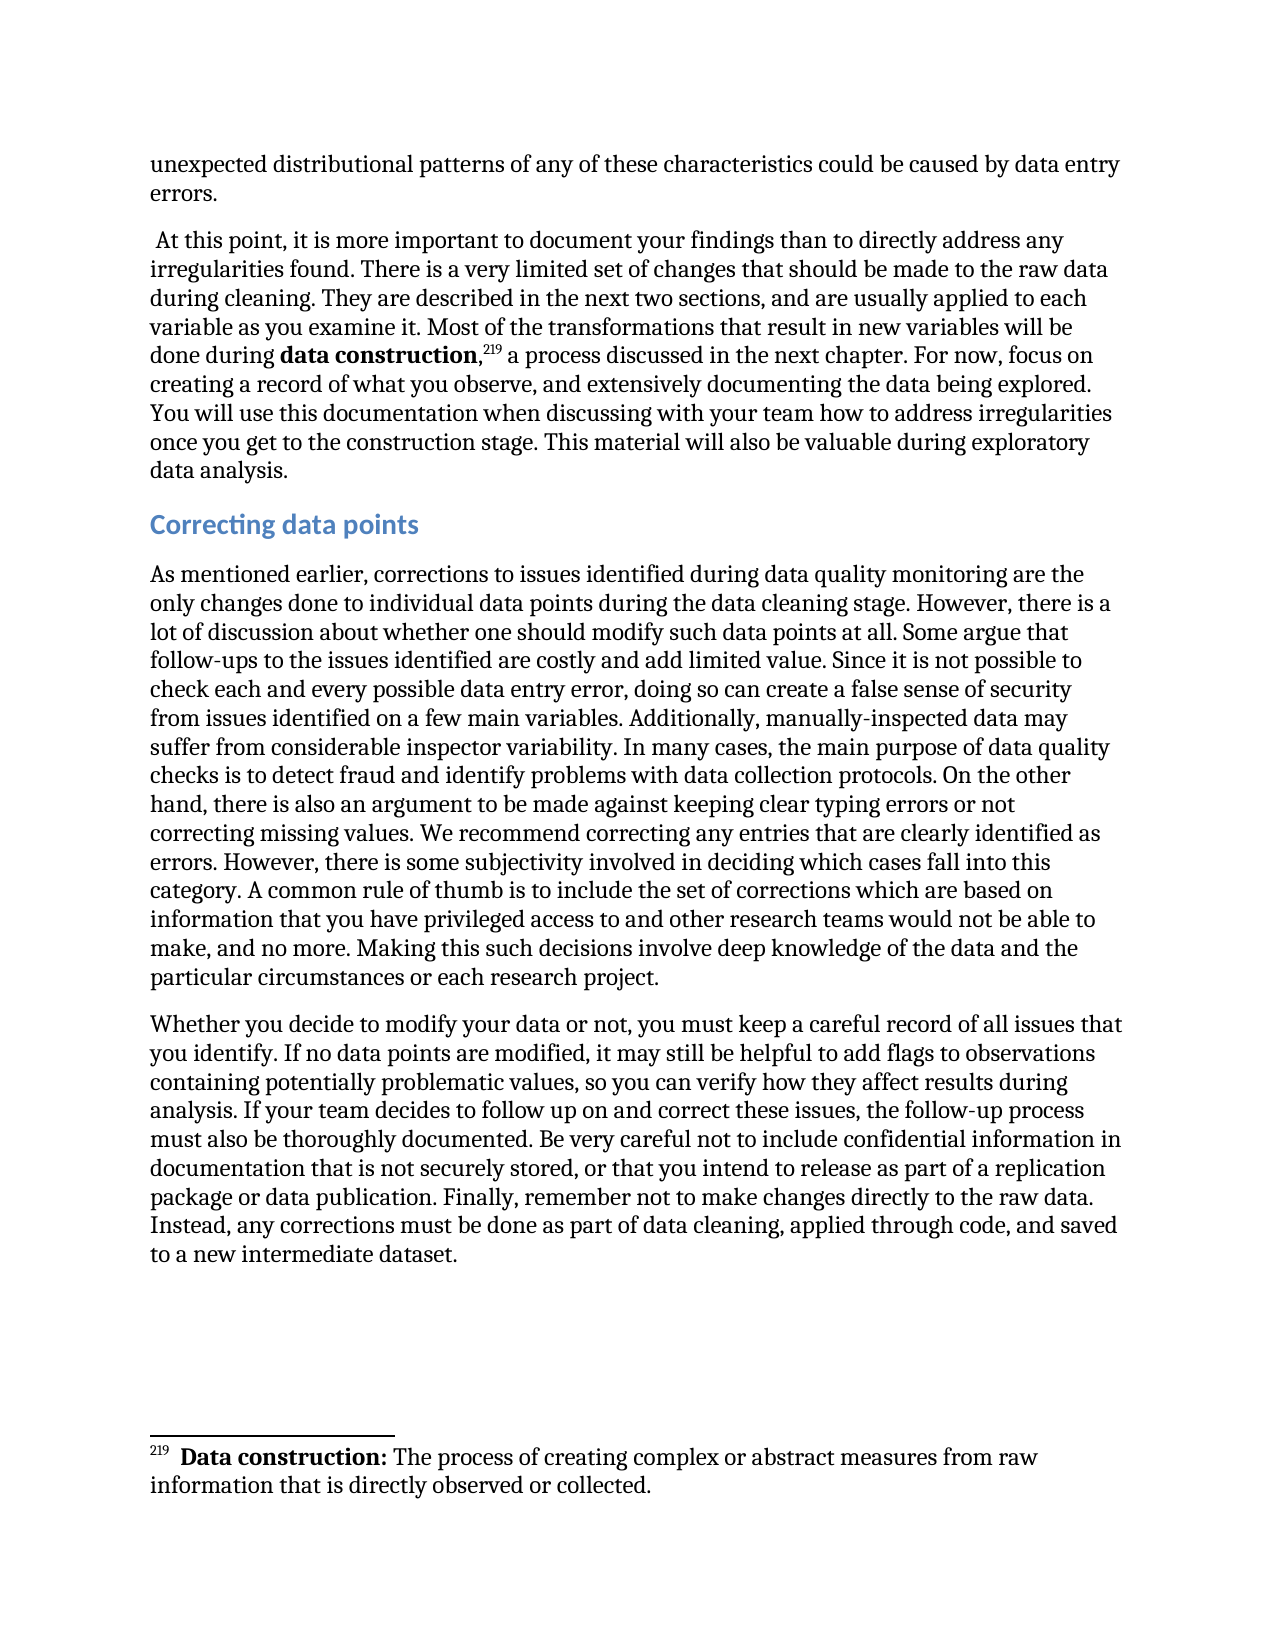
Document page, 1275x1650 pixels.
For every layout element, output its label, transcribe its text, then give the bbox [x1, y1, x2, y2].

text At this point, it is more important to document your findings than to directly address any irregularities found. There is a very limited set of changes that should be made to the raw data during cleaning. They are described in the next two sections, and are usually applied to each variable as you examine it. Most of the transformations that result in new variables will be done during data construction, a process discussed in the next chapter. For now, focus on creating a record of what you observe, and extensively documenting the data being explored. You will use this documentation when discussing with your team how to address irregularities once you get to the construction stage. This material will also be valuable during exploratory data analysis. [150, 226, 1125, 485]
subtitle Correcting data points [150, 506, 1125, 541]
text Whether you decide to modify your data or not, you must keep a careful record of all issues that you identify. If no data points are modified, it may still be helpful to add flags to observations containing potentially problematic values, so you can verify how they affect results during analysis. If your team decides to follow up on and correct these issues, the follow-up process must also be thoroughly documented. Be very careful not to include confidential information in documentation that is not securely stored, or that you intend to release as part of a replication package or data publication. Finally, remember not to make changes directly to the raw data. Instead, any corrections must be done as part of data cleaning, applied through code, and saved to a new intermediate dataset. [150, 1010, 1125, 1269]
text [150, 150, 1125, 207]
text As mentioned earlier, corrections to issues identified during data quality monitoring are the only changes done to individual data points during the data cleaning stage. However, there is a lot of discussion about whether one should modify such data points at all. Some argue that follow-ups to the issues identified are costly and add limited value. Since it is not possible to check each and every possible data entry error, doing so can create a false sense of security from issues identified on a few main variables. Additionally, manually-inspected data may suffer from considerable inspector variability. In many cases, the main purpose of data quality checks is to detect fraud and identify problems with data collection protocols. On the other hand, there is also an argument to be made against keeping clear typing errors or not correcting missing values. We recommend correcting any entries that are clearly identified as errors. However, there is some subjectivity involved in deciding which cases fall into this category. A common rule of thumb is to include the set of corrections which are based on information that you have privileged access to and other research teams would not be able to make, and no more. Making this such decisions involve deep knowledge of the data and the particular circumstances or each research project. [150, 560, 1125, 991]
